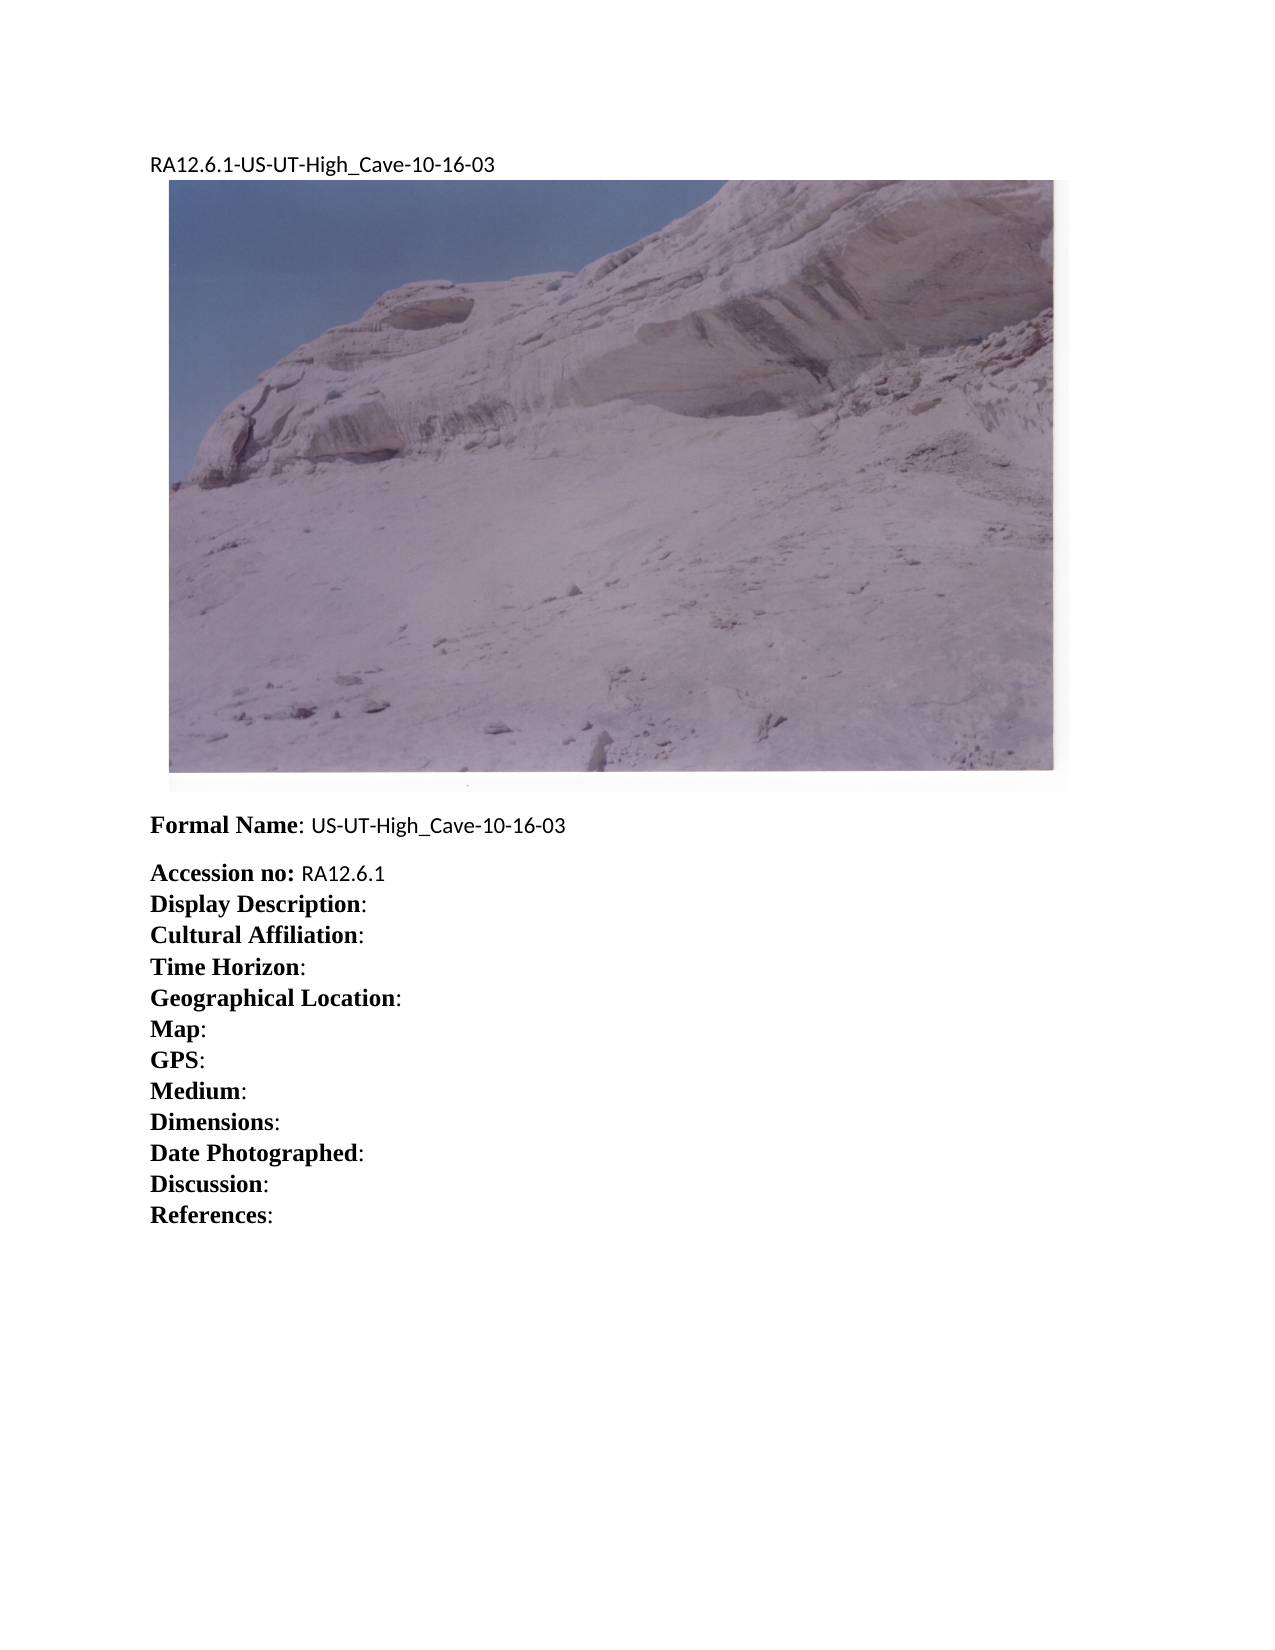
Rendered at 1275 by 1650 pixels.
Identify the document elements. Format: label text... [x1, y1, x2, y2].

text Formal Name: US-UT-High_Cave-10-16-03 [150, 810, 1125, 839]
text Geographical Location: [150, 983, 1125, 1011]
text Dimensions: [150, 1107, 1125, 1136]
text Accession no: RA12.6.1 [150, 858, 1125, 887]
text Map: [150, 1014, 1125, 1042]
text GPS: [150, 1045, 1125, 1073]
text Discussion: [150, 1169, 1125, 1198]
text References: [150, 1200, 1125, 1229]
picture [168, 180, 1069, 792]
text Medium: [150, 1076, 1125, 1104]
text Date Photographed: [150, 1138, 1125, 1167]
text Time Horizon: [150, 952, 1125, 980]
text Display Description: [150, 889, 1125, 918]
text Cultural Affiliation: [150, 921, 1125, 949]
